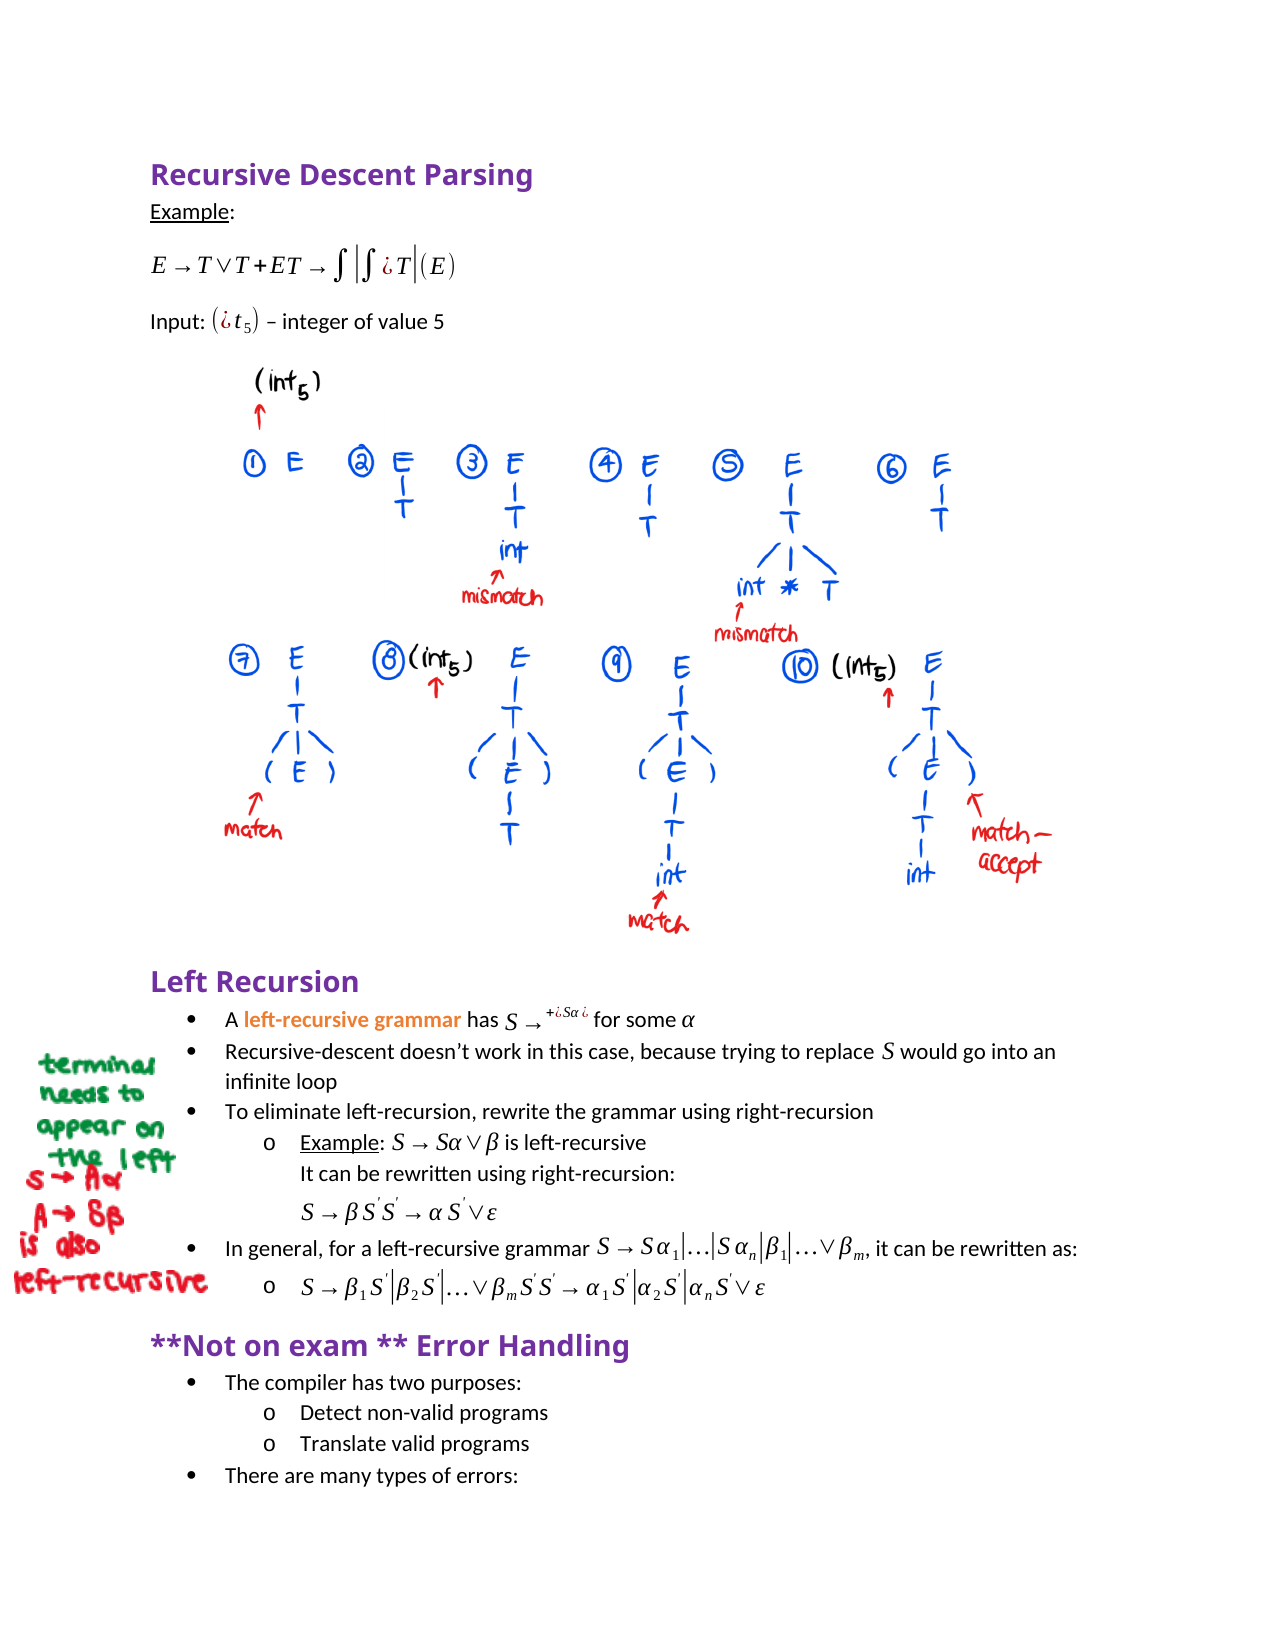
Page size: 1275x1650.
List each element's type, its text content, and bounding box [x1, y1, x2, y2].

picture [132, 1148, 176, 1173]
picture [38, 1053, 155, 1075]
list Detect non-valid programs [262, 1398, 1125, 1427]
picture [37, 1119, 126, 1141]
list Recursive-descent doesn’t work in this case, because trying to replace would go into an infinite loop [187, 1037, 1125, 1095]
list A left-recursive grammar has for some [187, 1004, 1125, 1035]
text Input: – integer of value 5 [150, 306, 1125, 337]
list The compiler has two purposes: [187, 1368, 1125, 1396]
picture [97, 1086, 109, 1103]
subtitle **Not on exam ** Error Handling [150, 1325, 1125, 1364]
subtitle Left Recursion [150, 961, 1125, 1001]
picture [26, 1170, 44, 1190]
list Example: is left-recursive [262, 1128, 1125, 1157]
list In general, for a left-recursive grammar , it can be rewritten as: [187, 1231, 1125, 1266]
picture [40, 1086, 96, 1104]
picture [166, 1270, 208, 1293]
picture [14, 1268, 162, 1294]
list There are many types of errors: [187, 1461, 1125, 1489]
picture [88, 1199, 124, 1235]
text Example: [150, 197, 1125, 225]
list To eliminate left-recursion, rewrite the grammar using right-recursion [187, 1097, 1125, 1126]
picture [51, 1171, 74, 1183]
picture [56, 1231, 100, 1259]
picture [216, 356, 1060, 942]
picture [20, 1203, 47, 1258]
list It can be rewritten using right-recursion: [300, 1159, 1125, 1229]
picture [48, 1148, 127, 1191]
list Translate valid programs [262, 1429, 1125, 1458]
picture [52, 1205, 75, 1222]
picture [136, 1121, 164, 1139]
picture [118, 1084, 144, 1102]
subtitle Recursive Descent Parsing [150, 154, 1125, 194]
